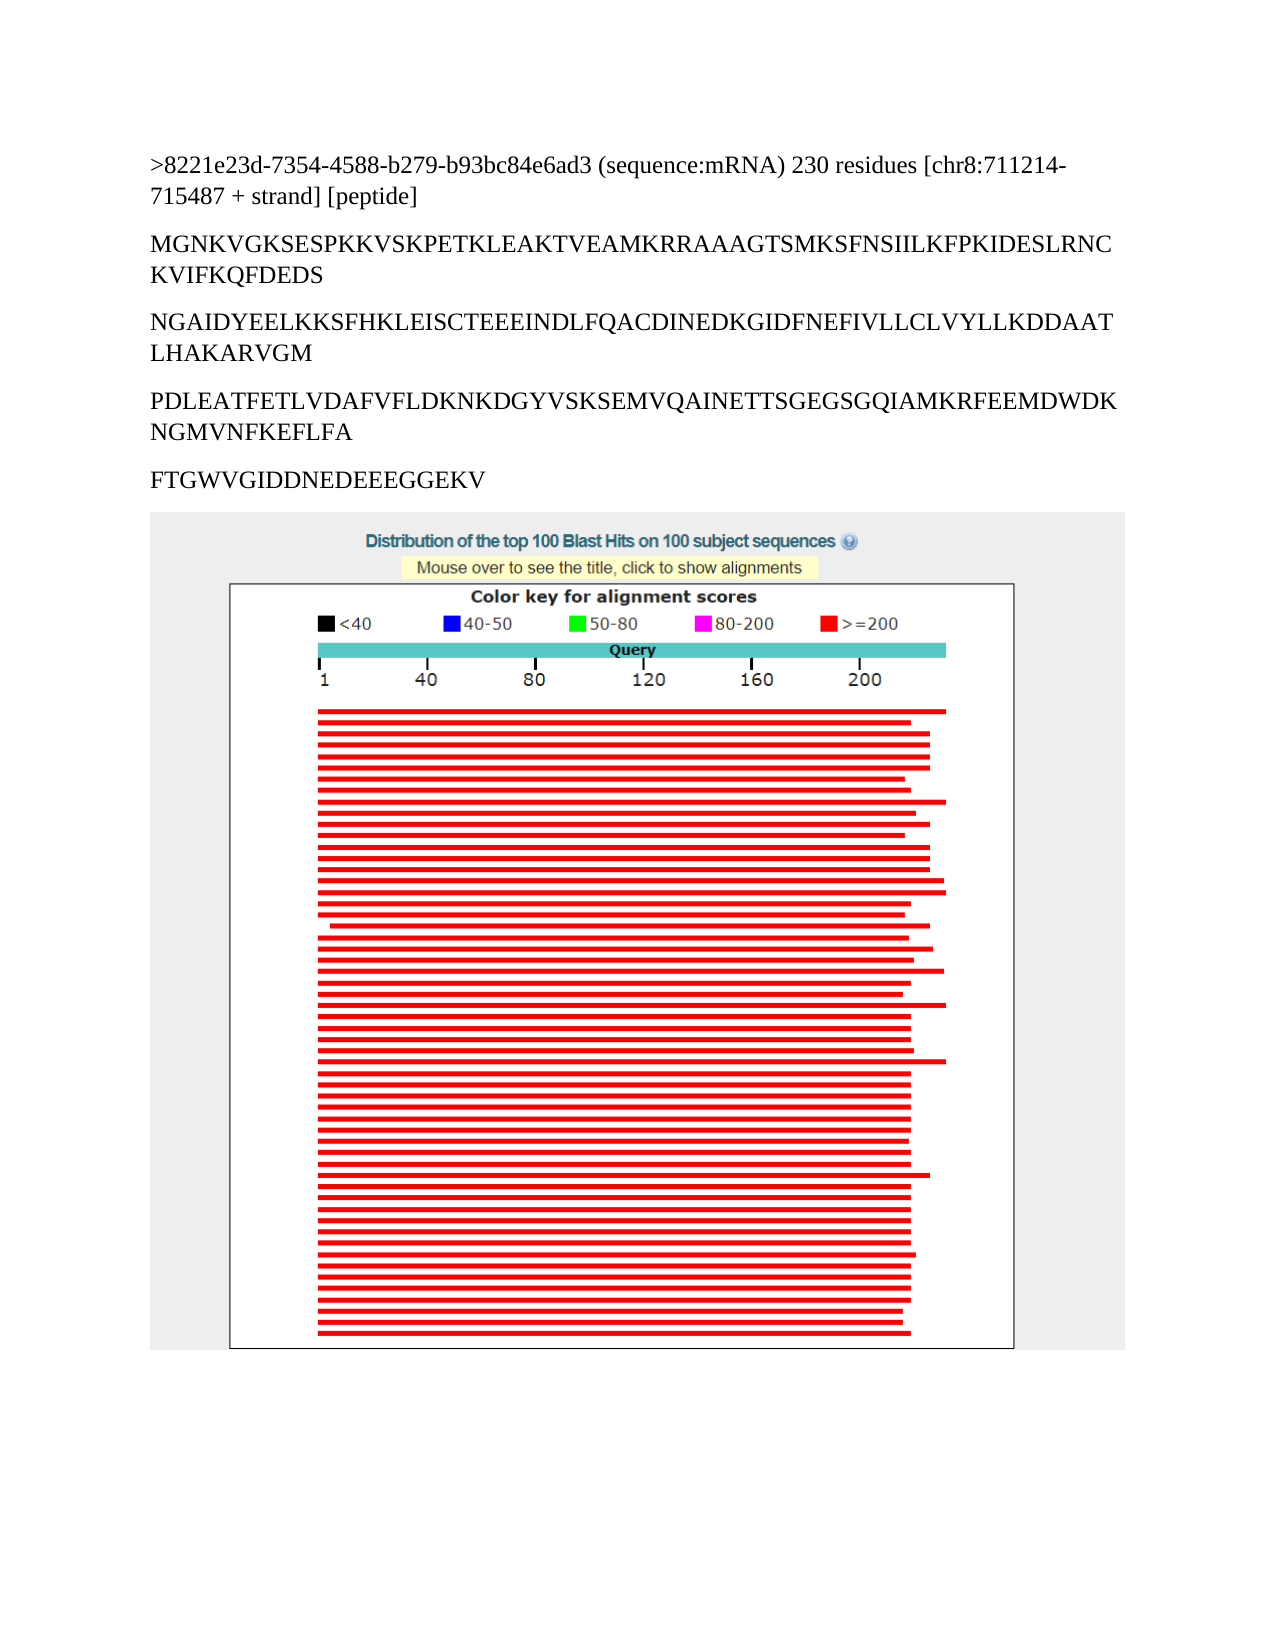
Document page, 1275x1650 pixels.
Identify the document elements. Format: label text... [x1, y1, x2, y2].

text FTGWVGIDDNEDEEEGGEKV [150, 465, 1125, 494]
text NGAIDYEELKKSFHKLEISCTEEEINDLFQACDINEDKGIDFNEFIVLLCLVYLLKDDAATLHAKARVGM [150, 307, 1125, 367]
text PDLEATFETLVDAFVFLDKNKDGYVSKSEMVQAINETTSGEGSGQIAMKRFEEMDWDKNGMVNFKEFLFA [150, 386, 1125, 446]
text MGNKVGKSESPKKVSKPETKLEAKTVEAMKRRAAAGTSMKSFNSIILKFPKIDESLRNCKVIFKQFDEDS [150, 229, 1125, 288]
picture [150, 512, 1125, 1350]
text >8221e23d-7354-4588-b279-b93bc84e6ad3 (sequence:mRNA) 230 residues [chr8:711214-715487 + strand] [peptide] [150, 150, 1125, 210]
